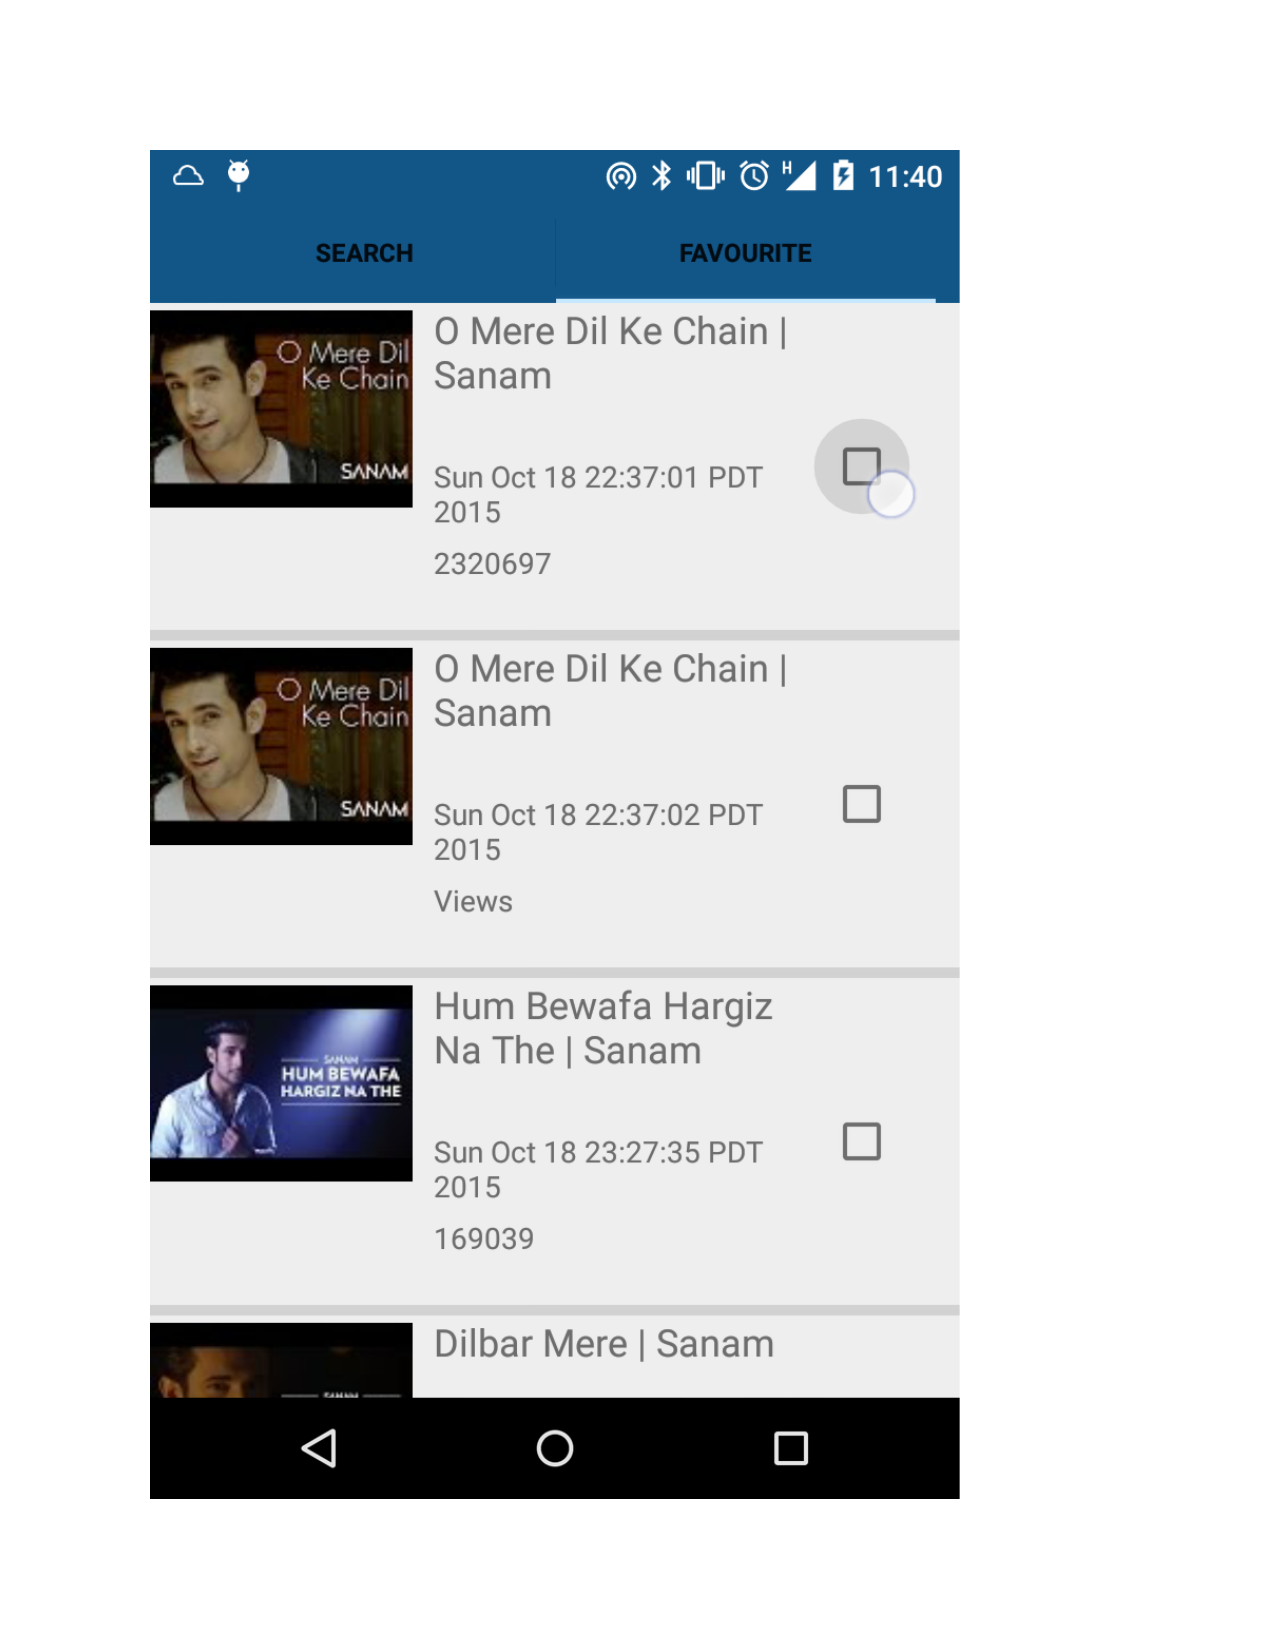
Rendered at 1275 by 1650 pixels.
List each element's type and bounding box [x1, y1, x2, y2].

picture [150, 150, 960, 1499]
